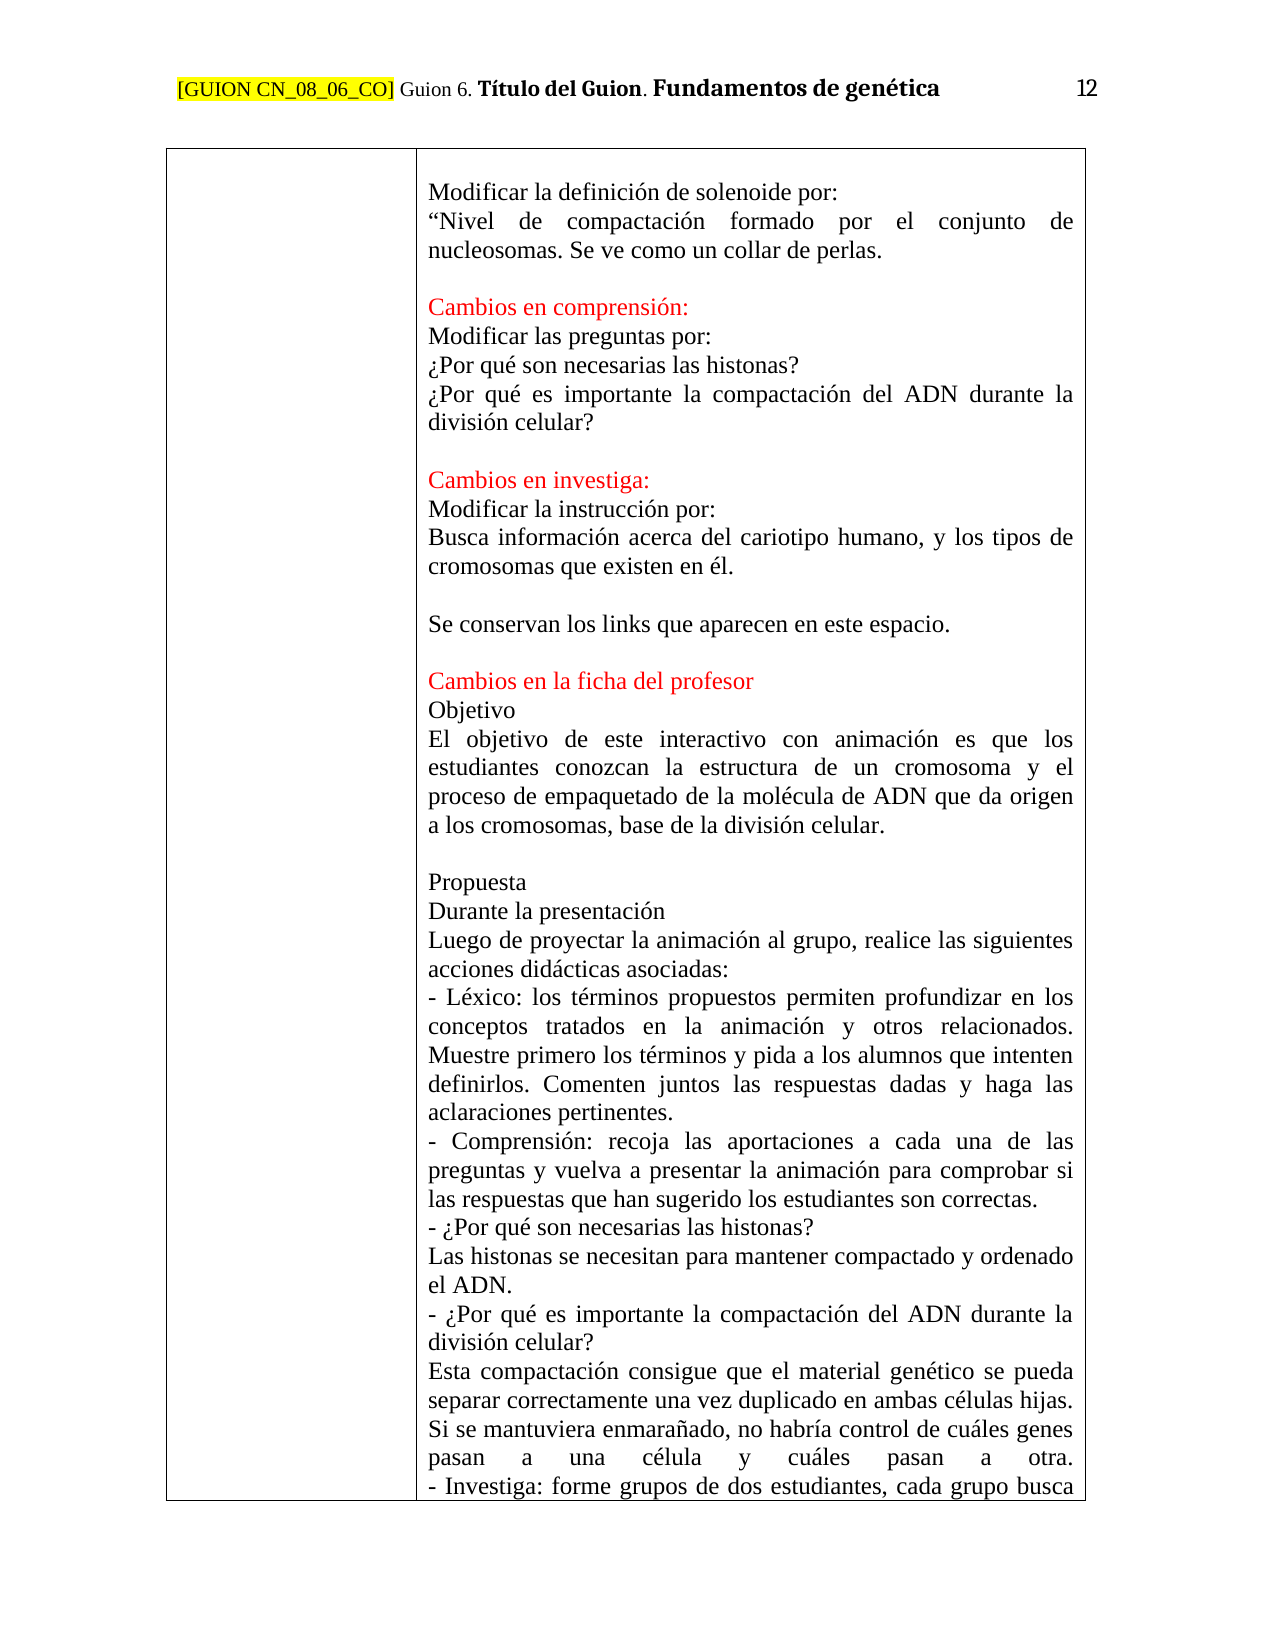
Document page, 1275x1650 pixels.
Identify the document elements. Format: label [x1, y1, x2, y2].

table_cell [167, 149, 416, 1500]
table_cell [417, 149, 1085, 1500]
